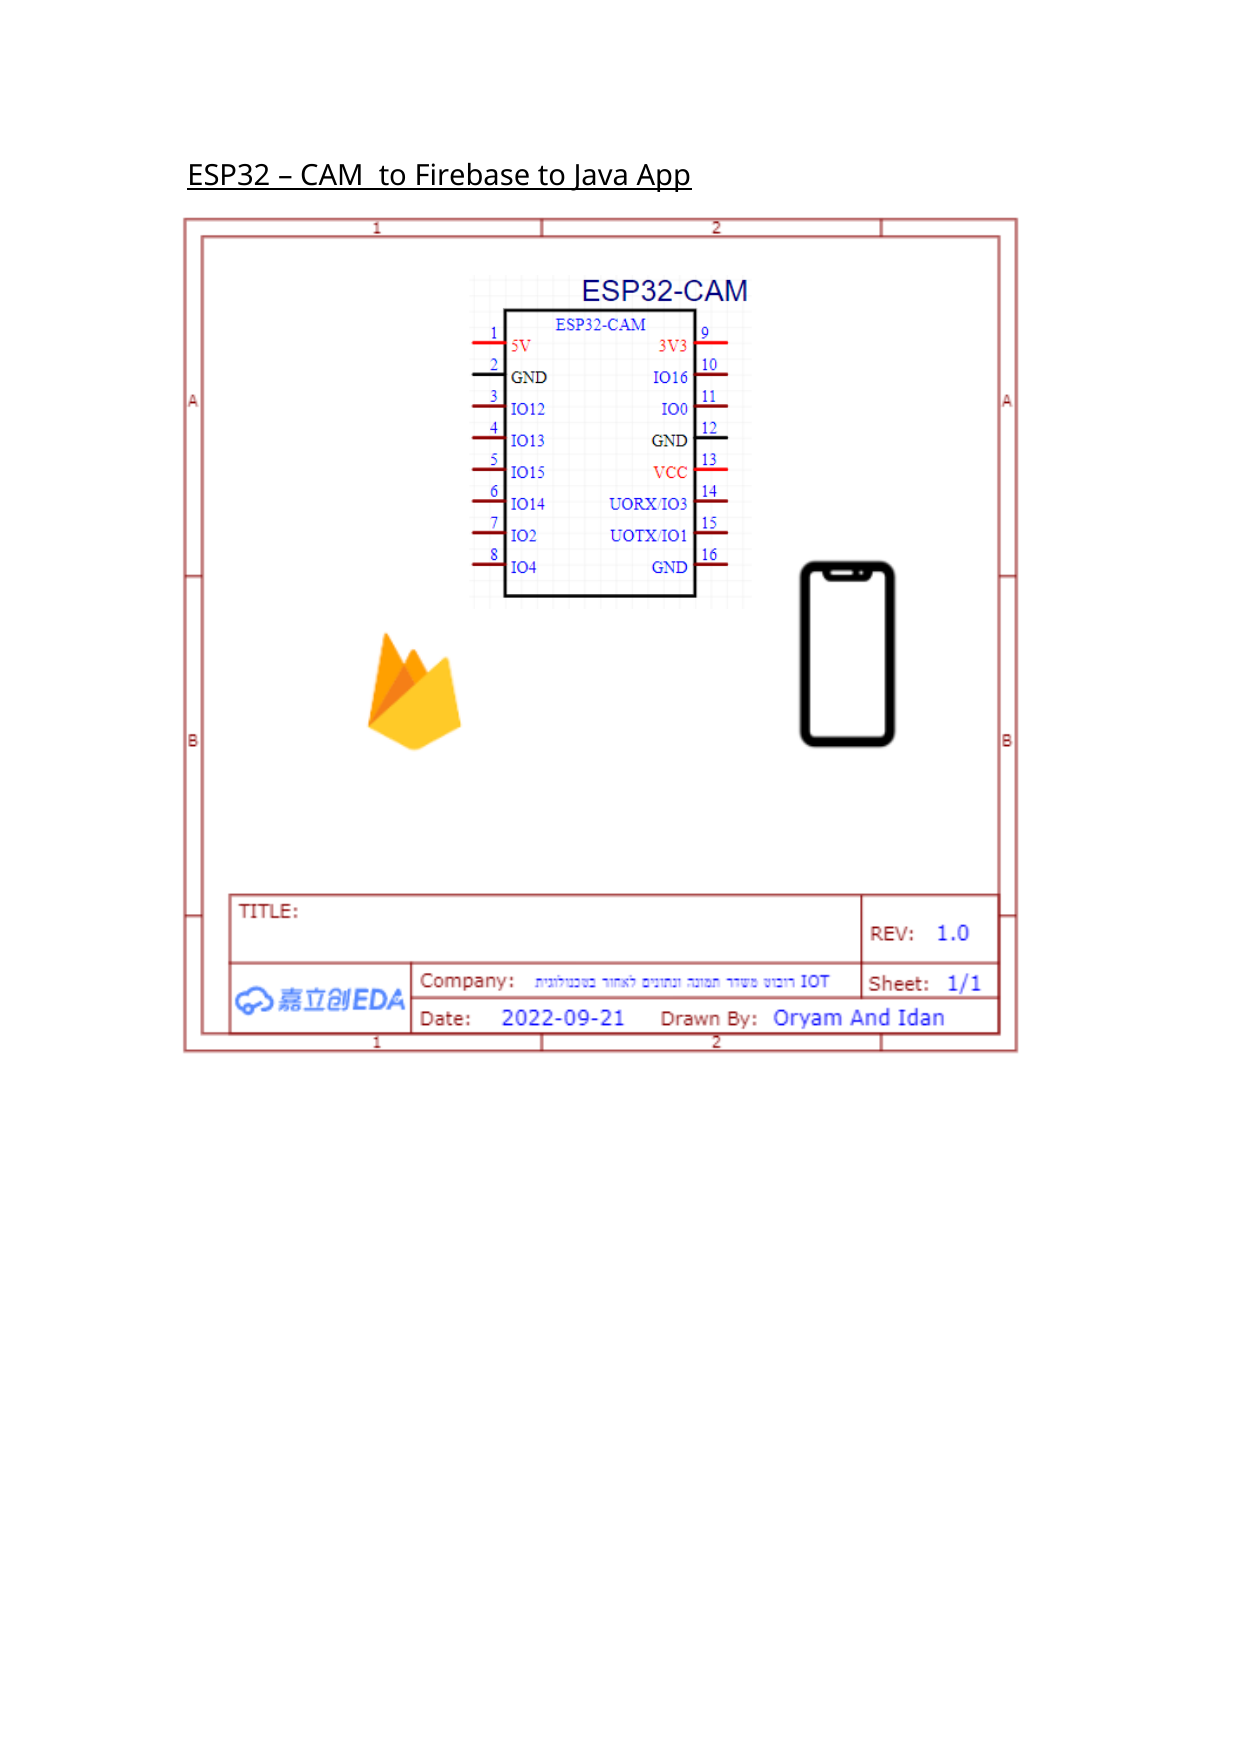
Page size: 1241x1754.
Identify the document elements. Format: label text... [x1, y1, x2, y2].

picture [168, 201, 1034, 1069]
subtitle ESP32 – CAM to Firebase to Java App [187, 154, 1053, 194]
